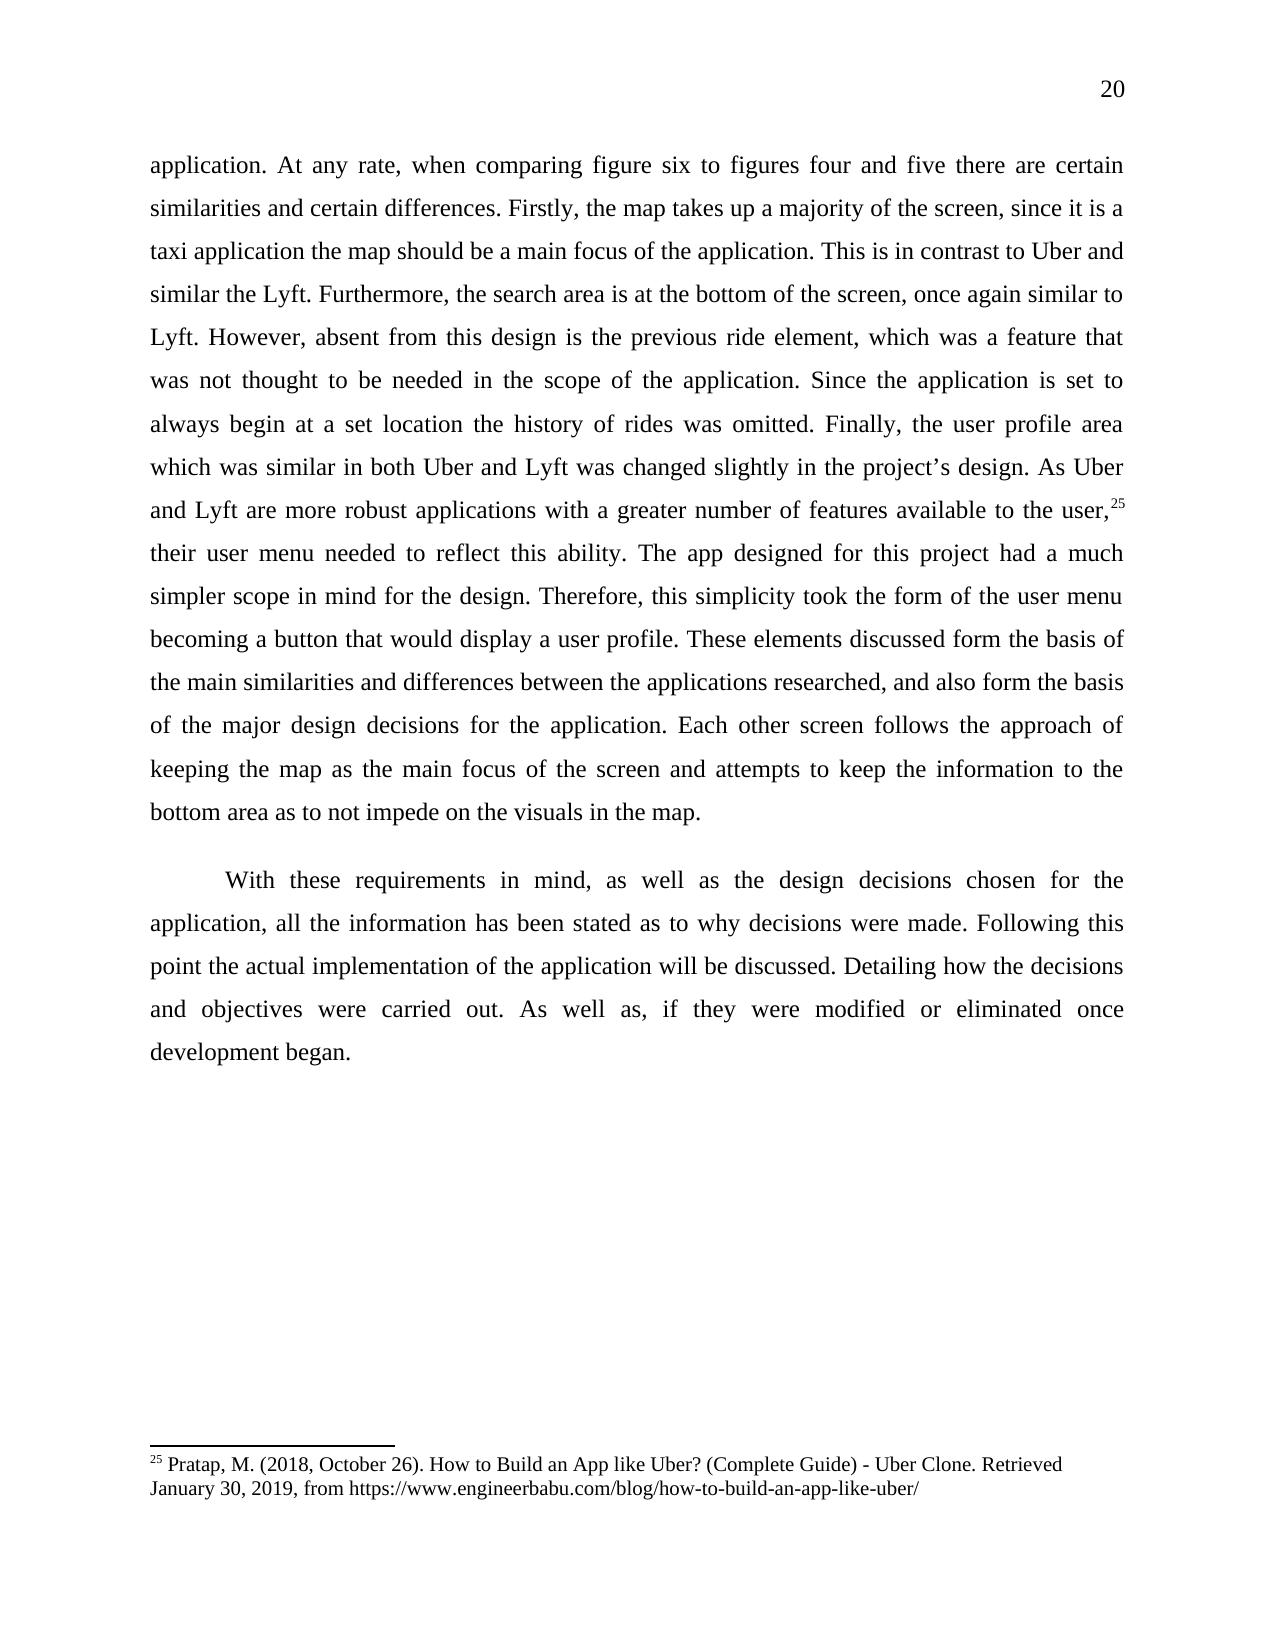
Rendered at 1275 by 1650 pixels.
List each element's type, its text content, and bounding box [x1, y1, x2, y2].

text With these requirements in mind, as well as the design decisions chosen for the application, all the information has been stated as to why decisions were made. Following this point the actual implementation of the application will be discussed. Detailing how the decisions and objectives were carried out. As well as, if they were modified or eliminated once development began. [150, 865, 1125, 1066]
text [150, 150, 1125, 826]
